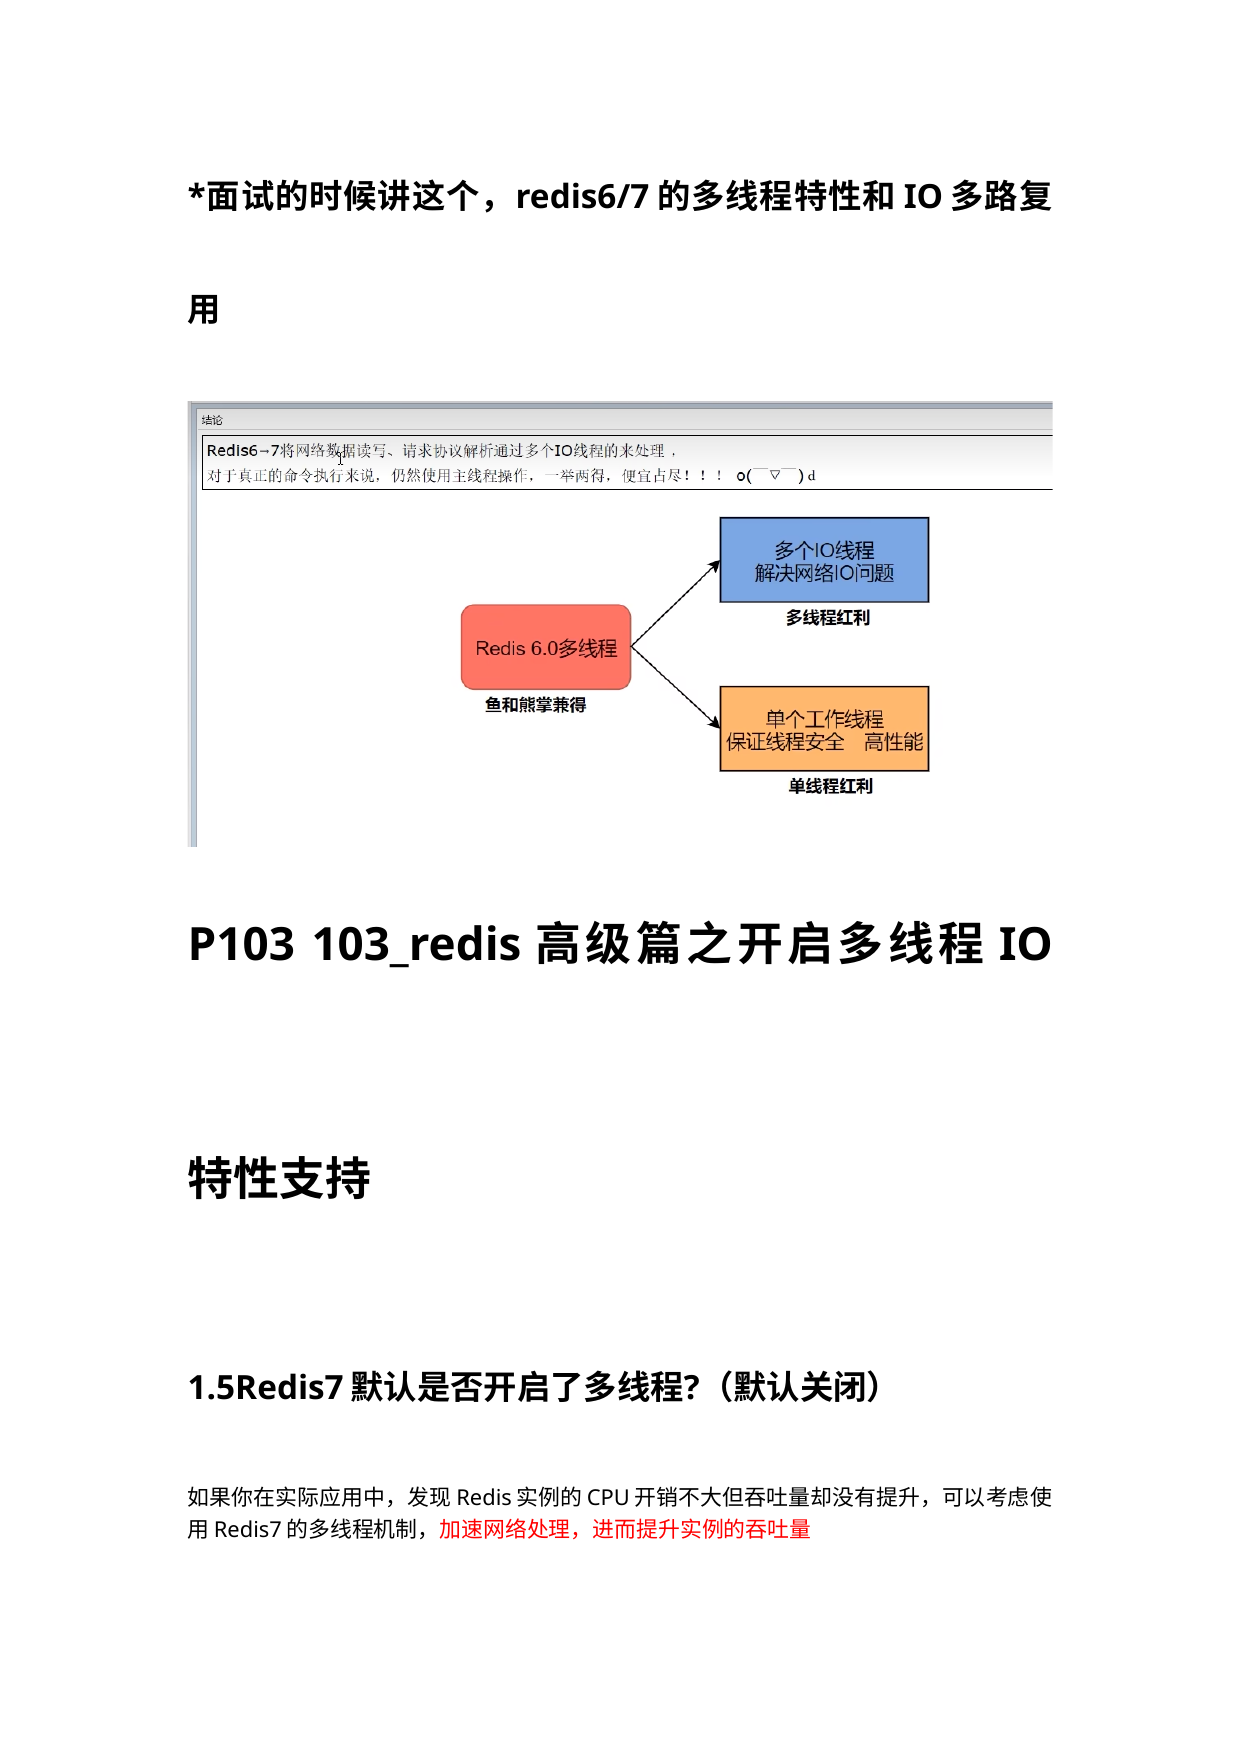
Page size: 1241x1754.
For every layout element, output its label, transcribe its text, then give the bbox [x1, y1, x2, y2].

subtitle P103 103_redis高级篇之开启多线程IO特性支持 [187, 892, 1053, 1224]
subtitle 1.5Redis7默认是否开启了多线程?（默认关闭） [187, 1352, 1053, 1417]
subtitle *面试的时候讲这个，redis6/7的多线程特性和IO多路复用 [187, 162, 1053, 339]
picture [187, 401, 1053, 847]
text 如果你在实际应用中，发现Redis实例的CPU开销不大但吞吐量却没有提升，可以考虑使用Redis7的多线程机制，加速网络处理，进而提升实例的吞吐量 [187, 1480, 1053, 1545]
